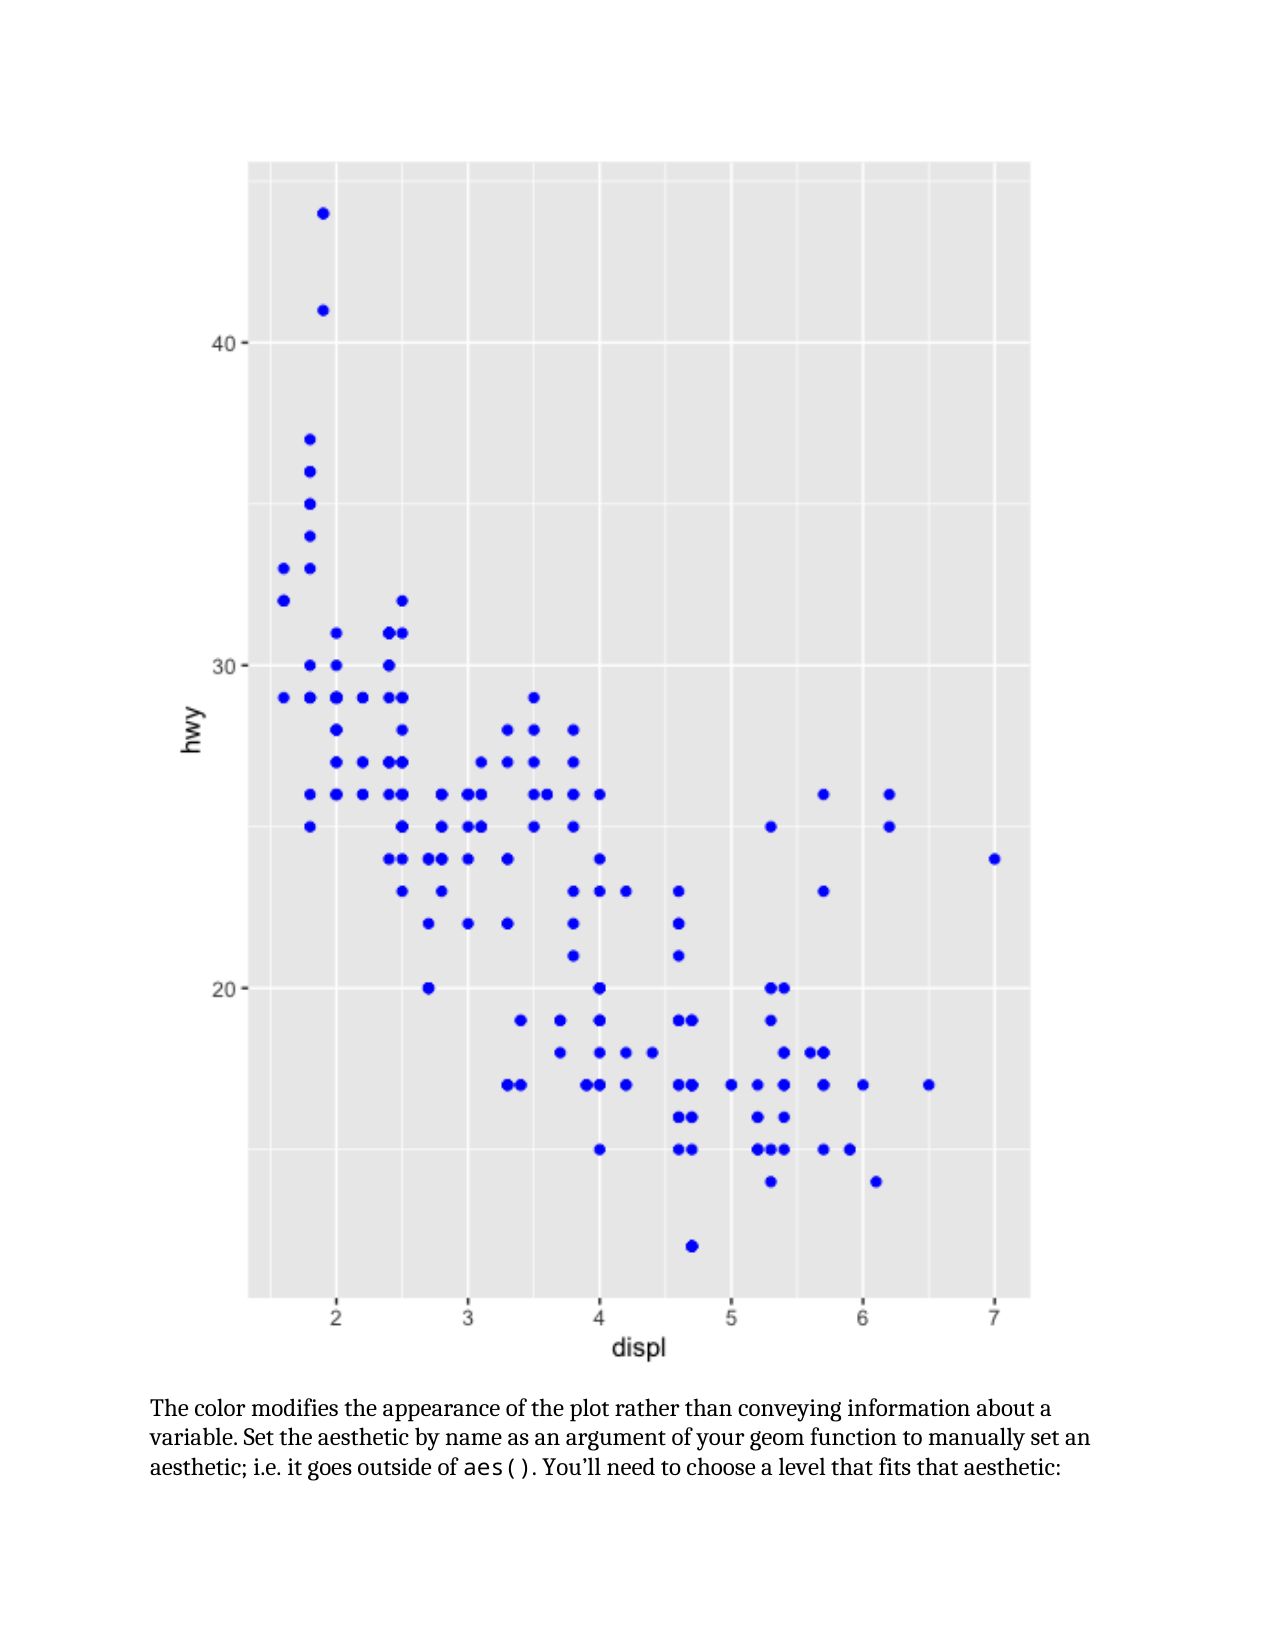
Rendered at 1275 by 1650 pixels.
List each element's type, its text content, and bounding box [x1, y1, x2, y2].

picture [168, 150, 1044, 1375]
text The color modifies the appearance of the plot rather than conveying information about a variable. Set the aesthetic by name as an argument of your geom function to manually set an aesthetic; i.e. it goes outside of aes(). You’ll need to choose a level that fits that aesthetic: [150, 1394, 1125, 1482]
